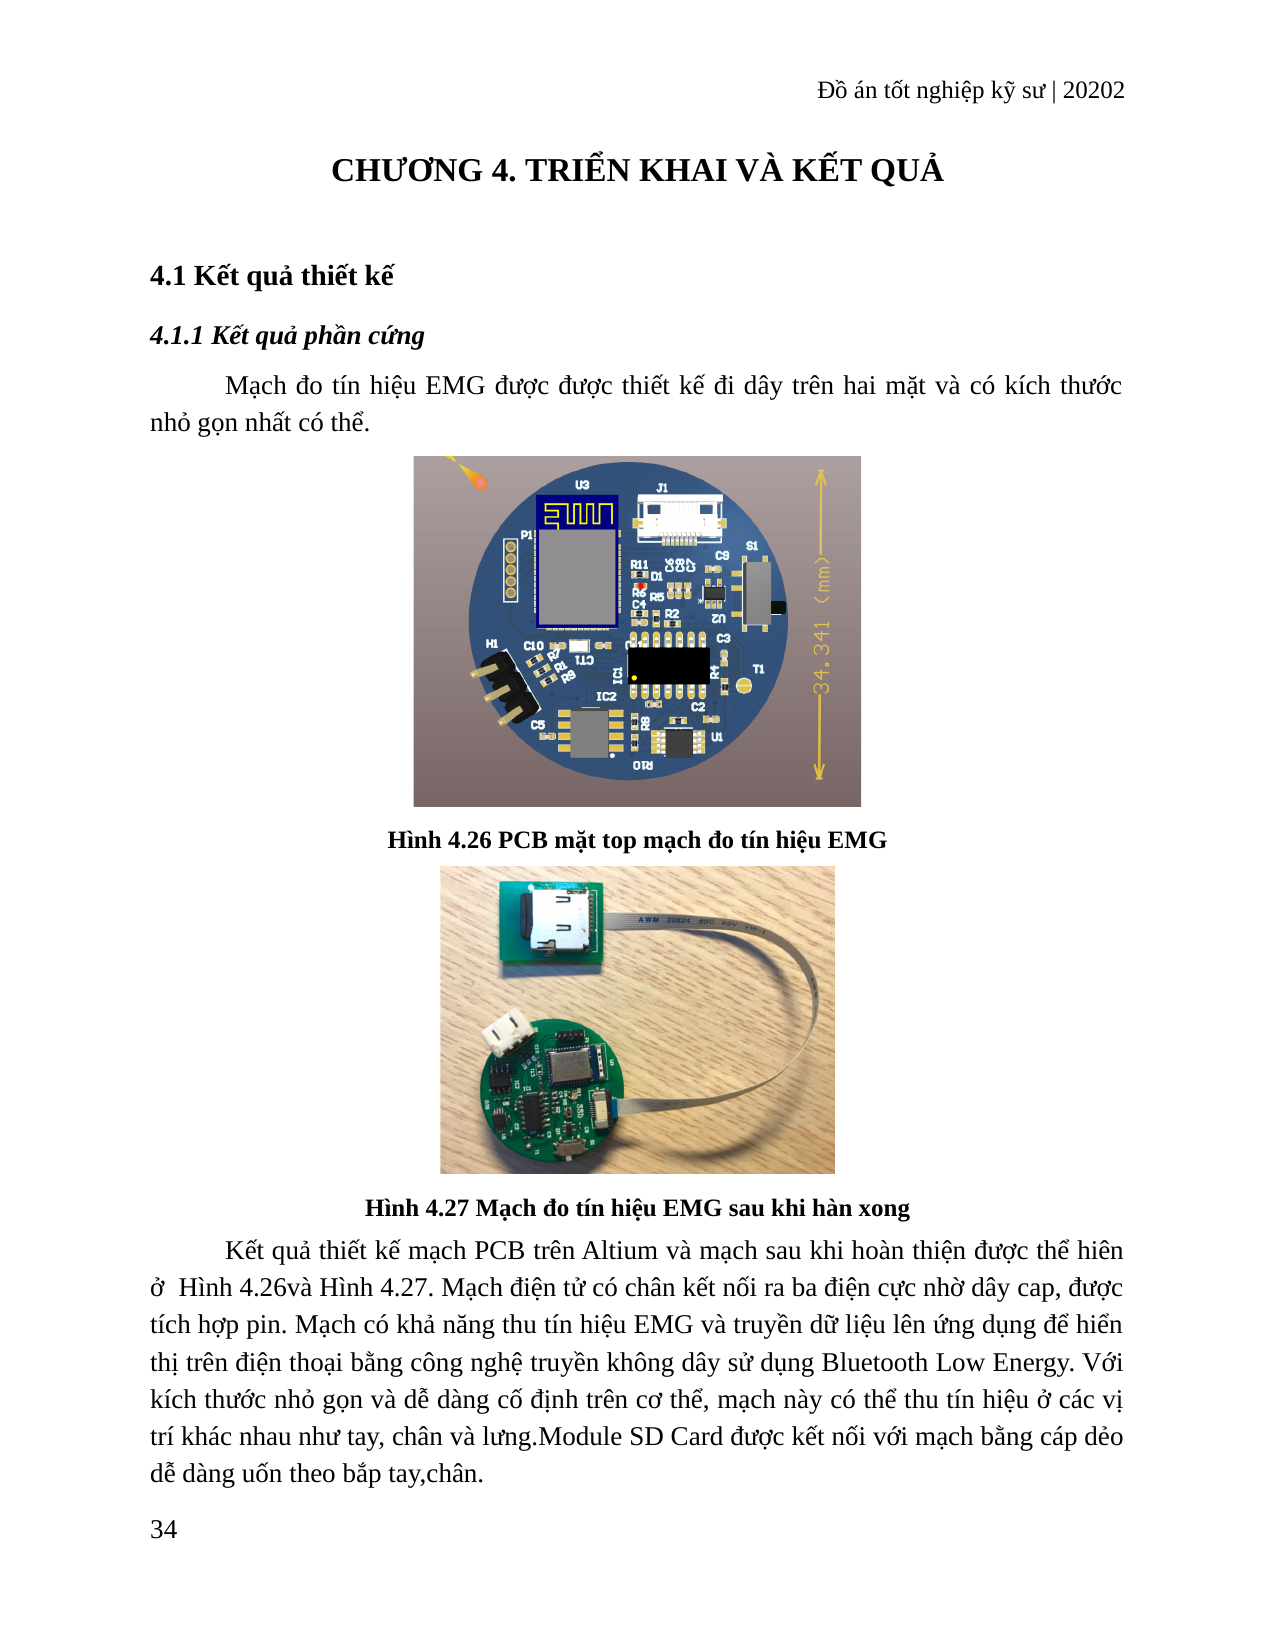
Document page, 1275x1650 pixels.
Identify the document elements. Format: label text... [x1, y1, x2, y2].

subtitle Kết quả phần cứng [150, 319, 1125, 351]
subtitle Kết quả thiết kế [150, 258, 1125, 292]
subtitle TRIỂN KHAI VÀ KẾT QUẢ [150, 150, 1125, 188]
text Mạch đo tín hiệu EMG được được thiết kế đi dây trên hai mặt và có kích thước nhỏ gọn nhất có thể. [150, 369, 1125, 438]
